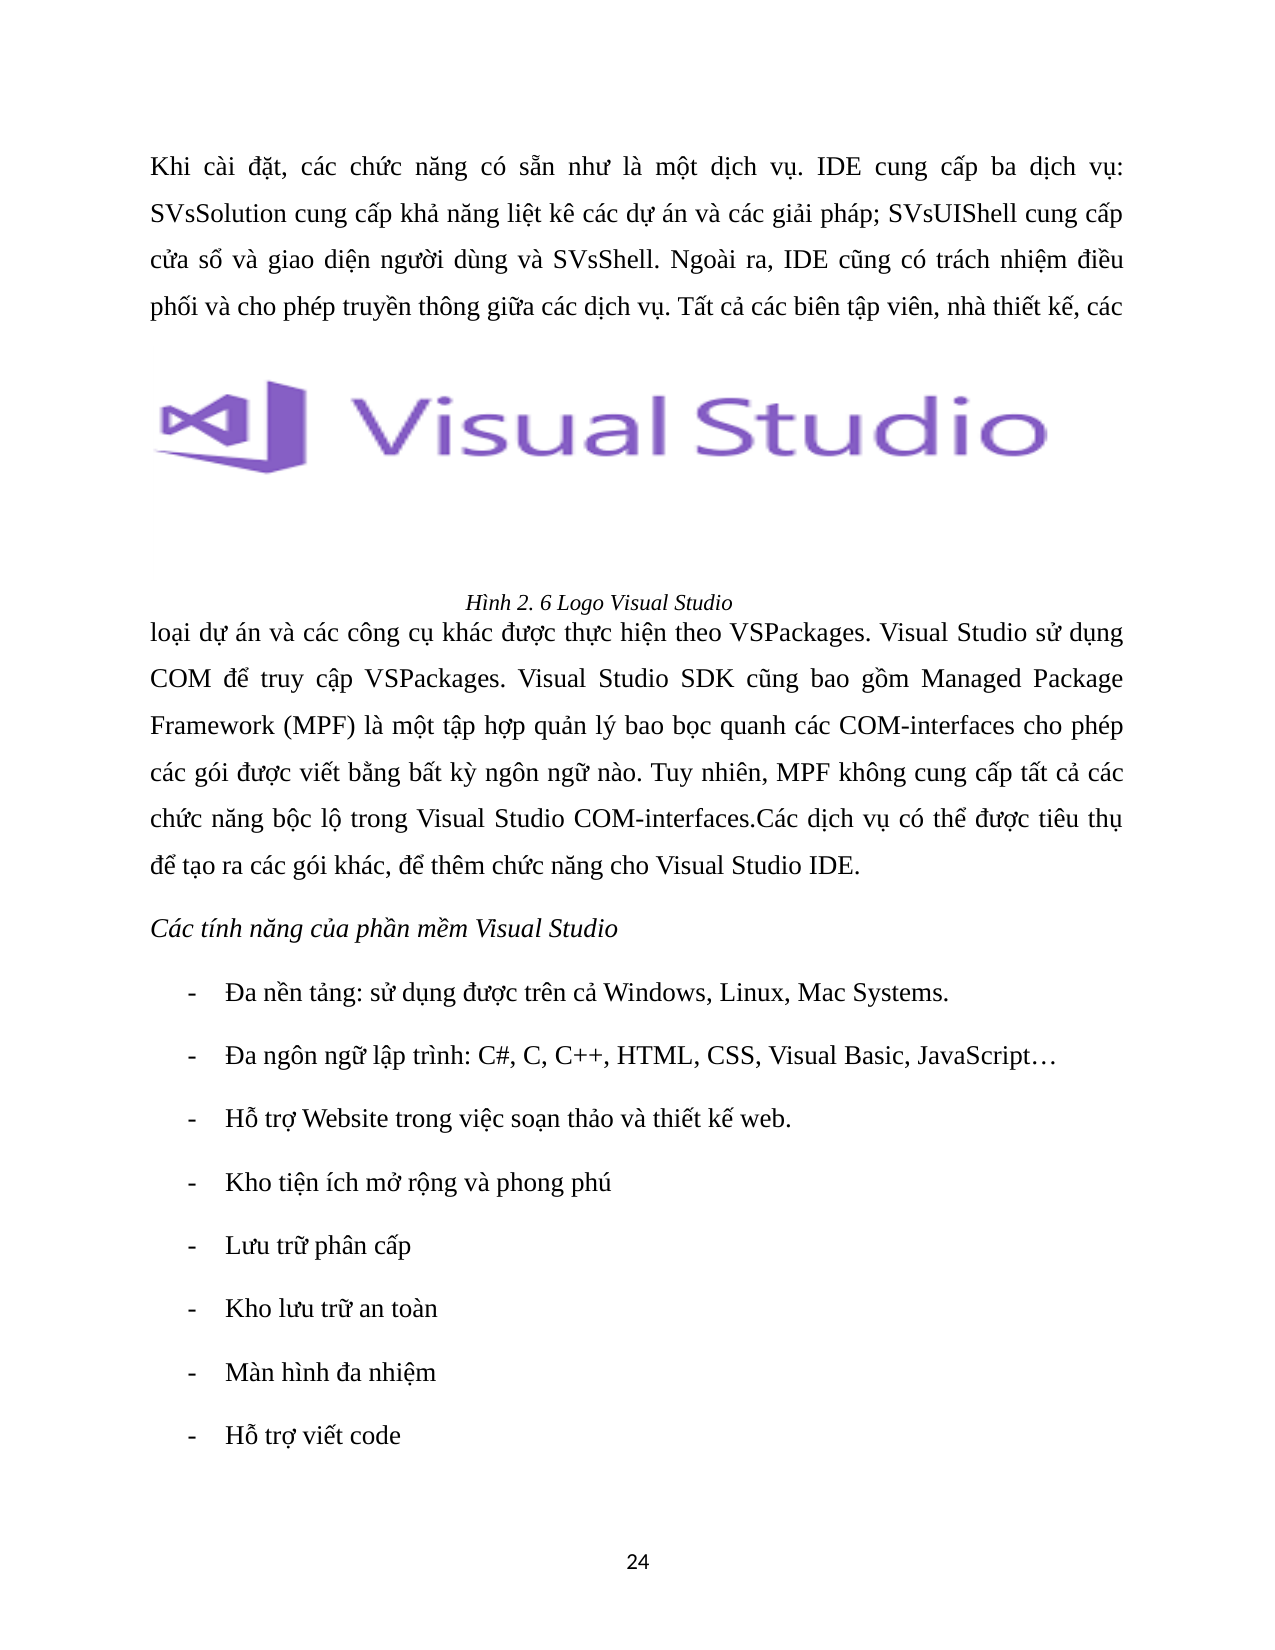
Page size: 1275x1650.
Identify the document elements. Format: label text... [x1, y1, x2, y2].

list Đa nền tảng: sử dụng được trên cả Windows, Linux, Mac Systems. [187, 976, 1125, 1007]
list Kho lưu trữ an toàn [187, 1292, 1125, 1323]
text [150, 150, 1125, 880]
text Các tính năng của phần mềm Visual Studio [150, 912, 1125, 943]
list Kho tiện ích mở rộng và phong phú [187, 1166, 1125, 1197]
list Màn hình đa nhiệm [187, 1356, 1125, 1387]
list Hỗ trợ Website trong việc soạn thảo và thiết kế web. [187, 1102, 1125, 1133]
picture [152, 346, 1048, 580]
list Đa ngôn ngữ lập trình: C#, C, C++, HTML, CSS, Visual Basic, JavaScript… [187, 1039, 1125, 1070]
list Hỗ trợ viết code [187, 1419, 1125, 1450]
list Lưu trữ phân cấp [187, 1229, 1125, 1260]
